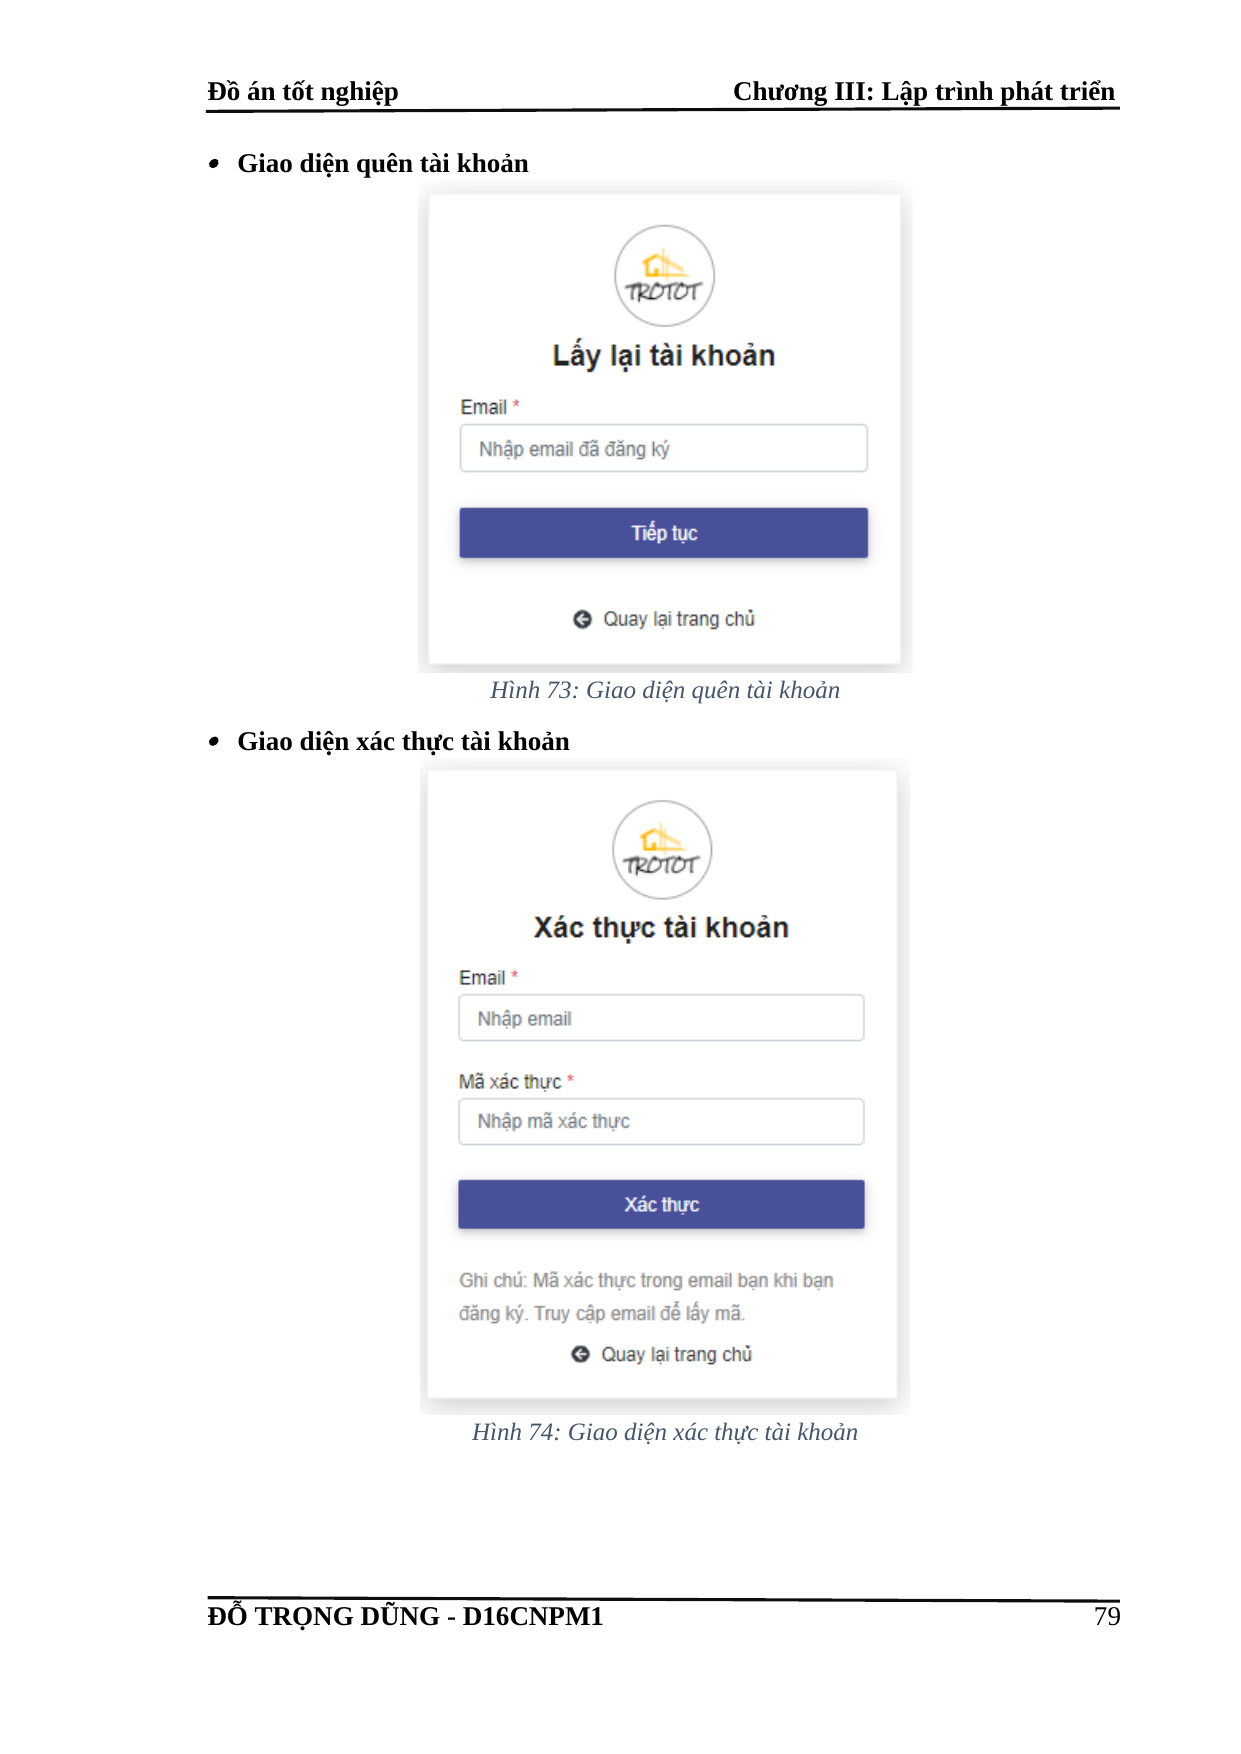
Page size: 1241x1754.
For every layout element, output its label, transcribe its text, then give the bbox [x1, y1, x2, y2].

text Hình 74: Giao diện xác thực tài khoản [207, 1417, 1123, 1446]
text Hình 73: Giao diện quên tài khoản [207, 675, 1123, 704]
list Giao diện xác thực tài khoản [207, 725, 1123, 756]
picture [417, 180, 913, 673]
picture [419, 758, 911, 1415]
list Giao diện quên tài khoản [207, 147, 1123, 178]
